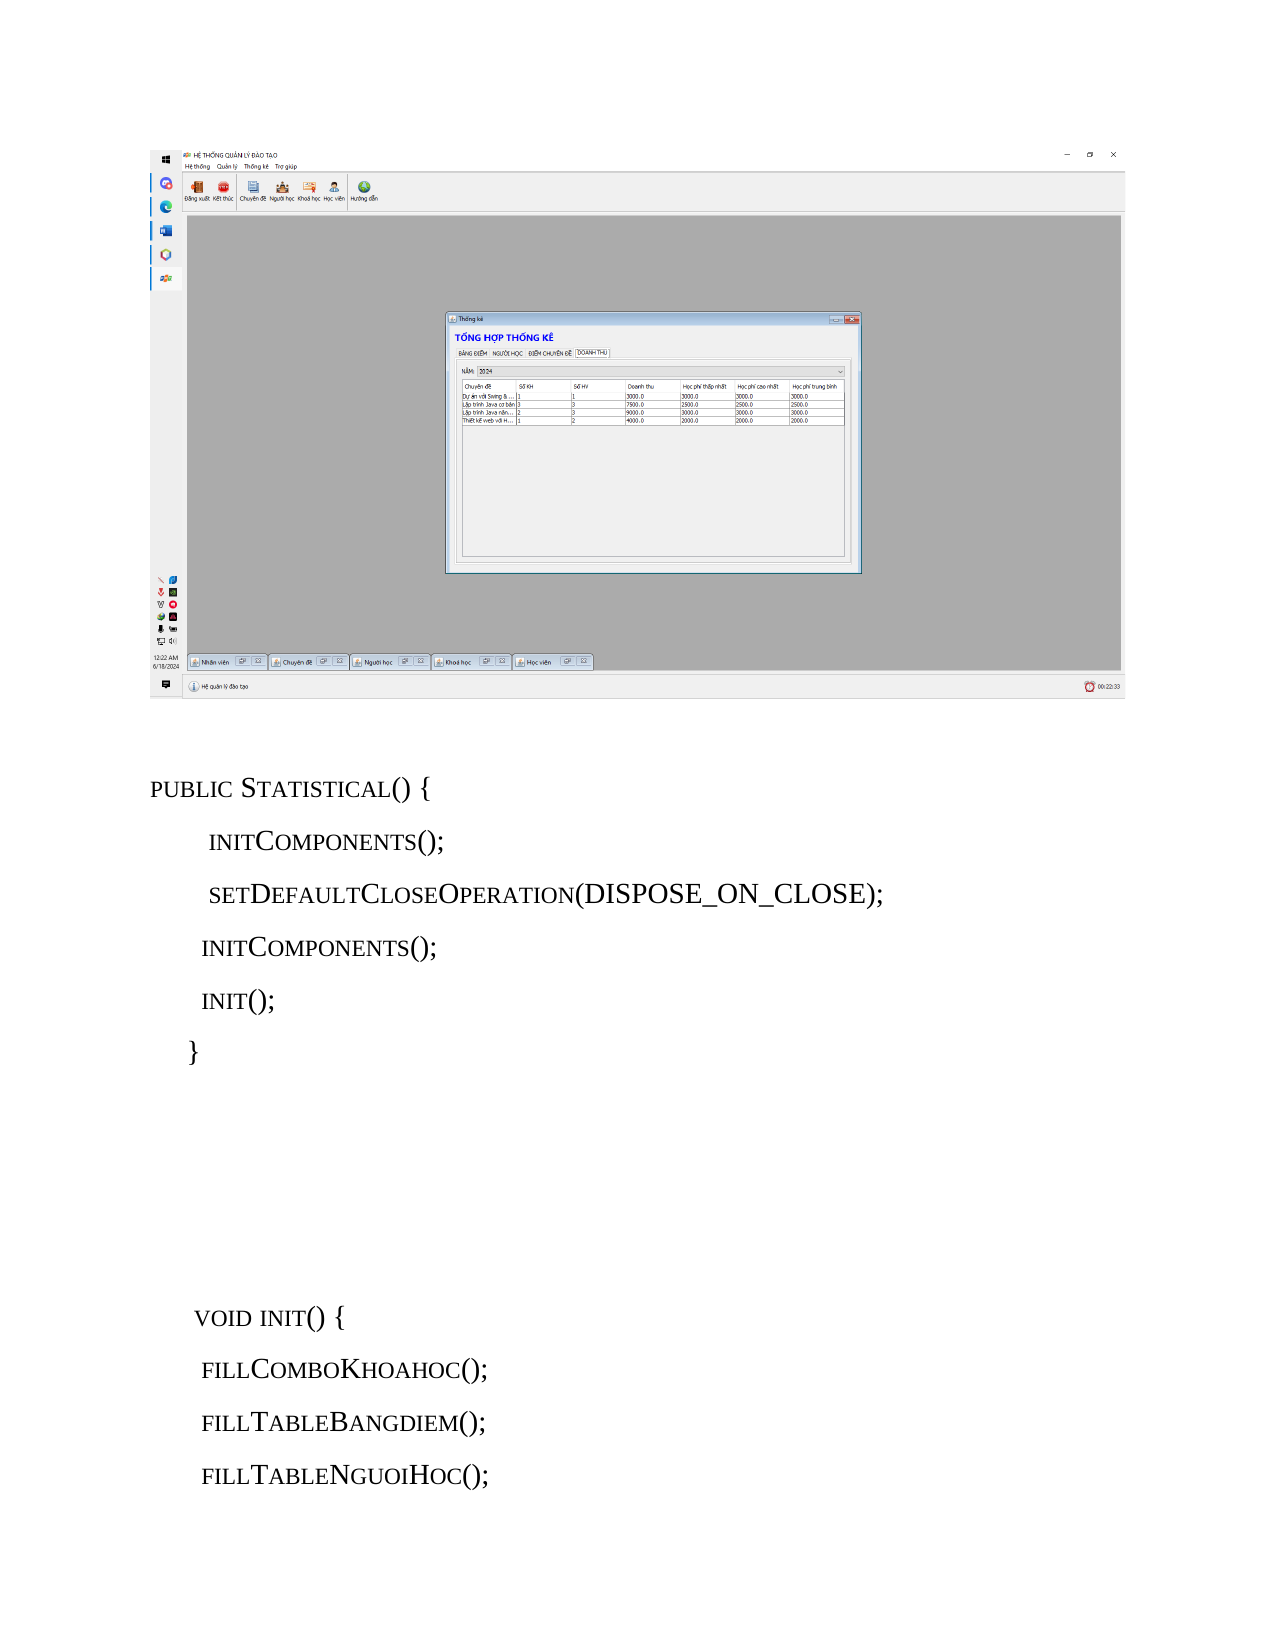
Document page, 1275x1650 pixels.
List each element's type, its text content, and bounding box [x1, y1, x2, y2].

text init(); [150, 982, 1125, 1015]
picture [150, 150, 1125, 699]
text fillTableNguoiHoc(); [150, 1457, 1125, 1491]
text setDefaultCloseOperation(DISPOSE_ON_CLOSE); [150, 876, 1125, 910]
text fillTableBangdiem(); [150, 1404, 1125, 1438]
text initComponents(); [150, 823, 1125, 857]
text fillComboKhoahoc(); [150, 1351, 1125, 1385]
text public Statistical() { [150, 771, 1125, 804]
text void init() { [150, 1299, 1125, 1332]
text initComponents(); [150, 929, 1125, 962]
text } [150, 1034, 1125, 1068]
